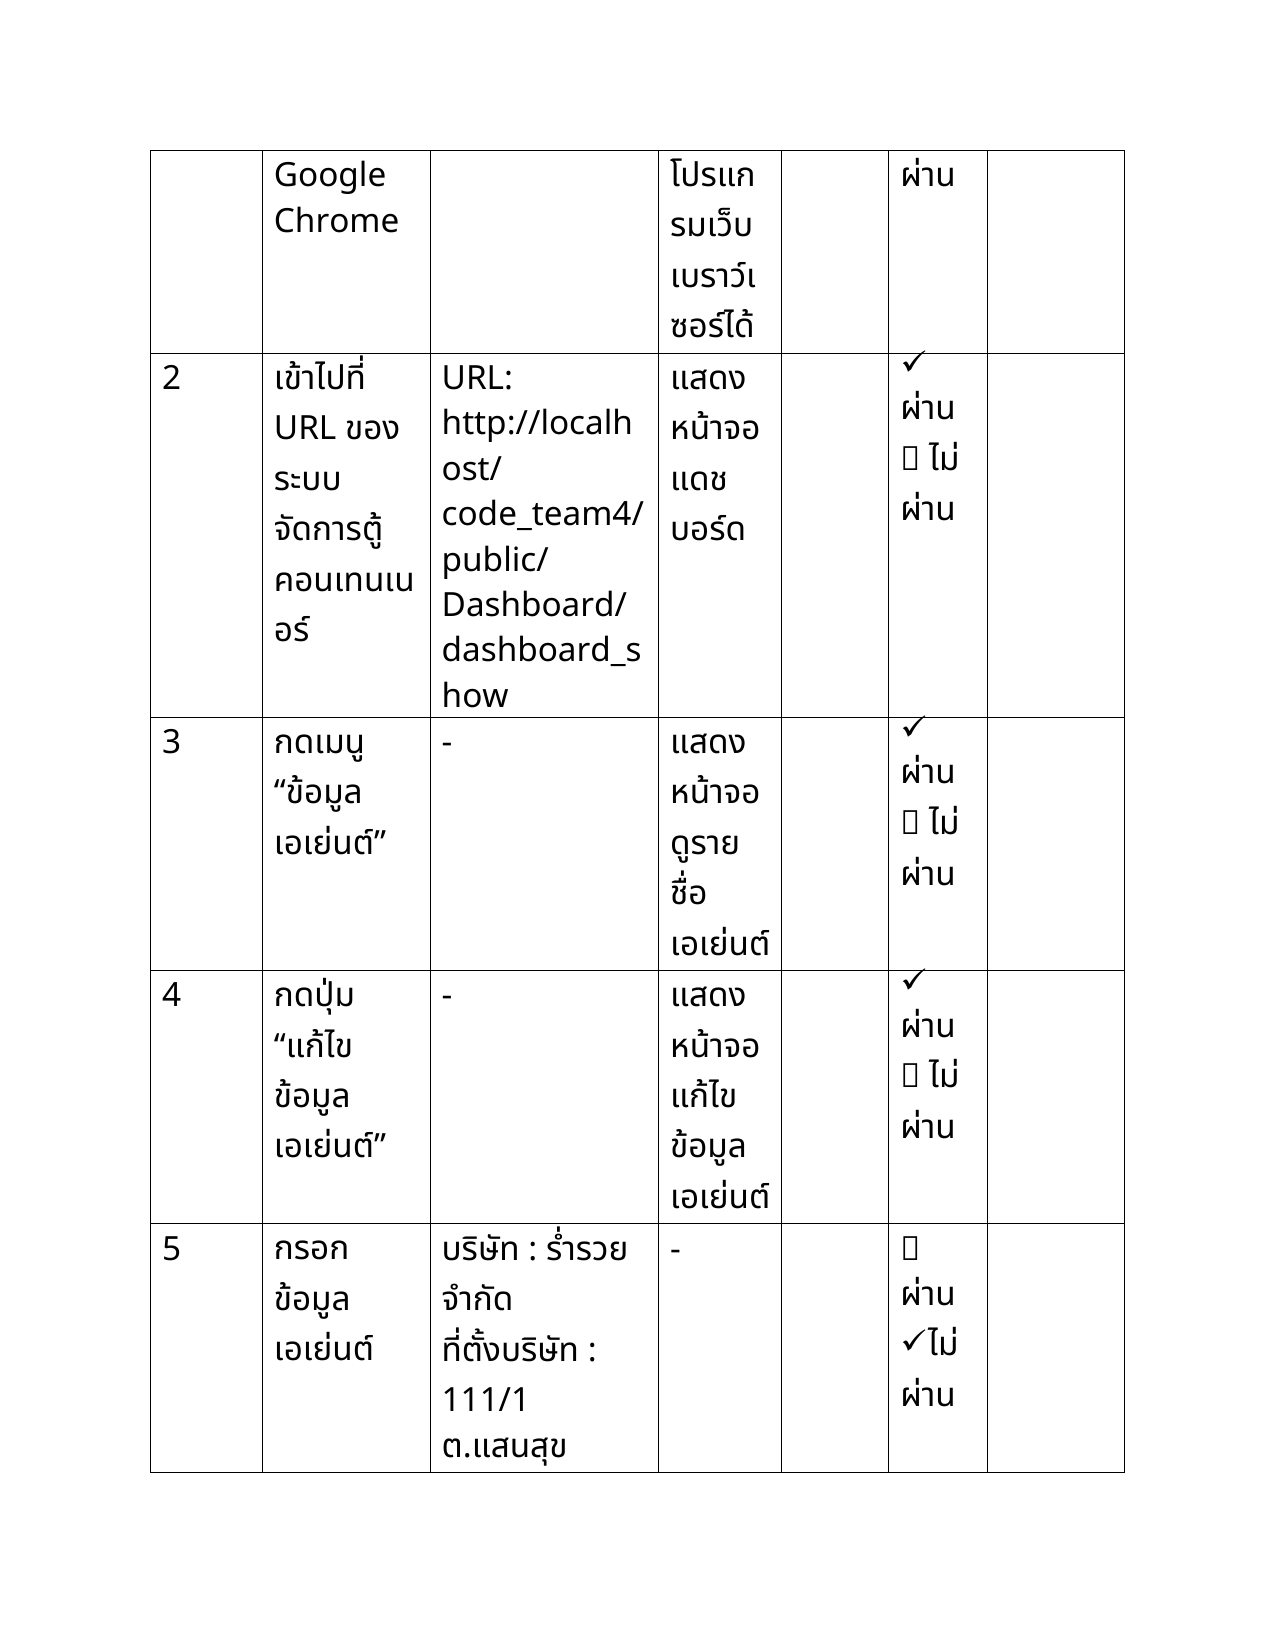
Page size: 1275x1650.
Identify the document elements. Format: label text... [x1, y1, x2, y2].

table_cell ผ่าน  ไม่ผ่าน [889, 718, 987, 970]
table_cell URL: http://localhost/ code_team4/public/ Dashboard/ dashboard_show [431, 354, 658, 717]
table_cell แสดงหน้าจอแดชบอร์ด [659, 354, 781, 717]
table_cell ผ่าน  ไม่ผ่าน [889, 354, 987, 717]
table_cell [431, 1224, 658, 1472]
table_cell - [431, 971, 658, 1223]
table_cell [782, 718, 888, 970]
table_cell กดเมนู “ข้อมูลเอเย่นต์” [263, 718, 430, 970]
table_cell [659, 151, 781, 353]
table_cell 3 [151, 718, 262, 970]
table_cell ผ่าน  ไม่ผ่าน [889, 151, 987, 353]
table_cell [782, 354, 888, 717]
table_cell - [659, 1224, 781, 1472]
table_cell  ผ่าน ไม่ผ่าน [889, 1224, 987, 1472]
table_cell 2 [151, 354, 262, 717]
table_cell - [431, 151, 658, 353]
table_cell 5 [151, 1224, 262, 1472]
table_cell [988, 971, 1124, 1223]
table_cell [782, 1224, 888, 1472]
table_cell [988, 718, 1124, 970]
table_cell กรอกข้อมูลเอเย่นต์ [263, 1224, 430, 1472]
table_cell เข้าไปที่ URL ของระบบจัดการตู้คอนเทนเนอร์ [263, 354, 430, 717]
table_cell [263, 151, 430, 353]
table_cell แสดงหน้าจอแก้ไขข้อมูลเอเย่นต์ [659, 971, 781, 1223]
table_cell 4 [151, 971, 262, 1223]
table_cell [988, 1224, 1124, 1472]
table_cell [988, 151, 1124, 353]
table_cell แสดงหน้าจอดูรายชื่อเอเย่นต์ [659, 718, 781, 970]
table_cell [782, 971, 888, 1223]
table_cell 1 [151, 151, 262, 353]
table_cell [988, 354, 1124, 717]
table_cell - [431, 718, 658, 970]
table_cell กดปุ่ม “แก้ไขข้อมูลเอเย่นต์” [263, 971, 430, 1223]
table_cell [782, 151, 888, 353]
table_cell ผ่าน  ไม่ผ่าน [889, 971, 987, 1223]
